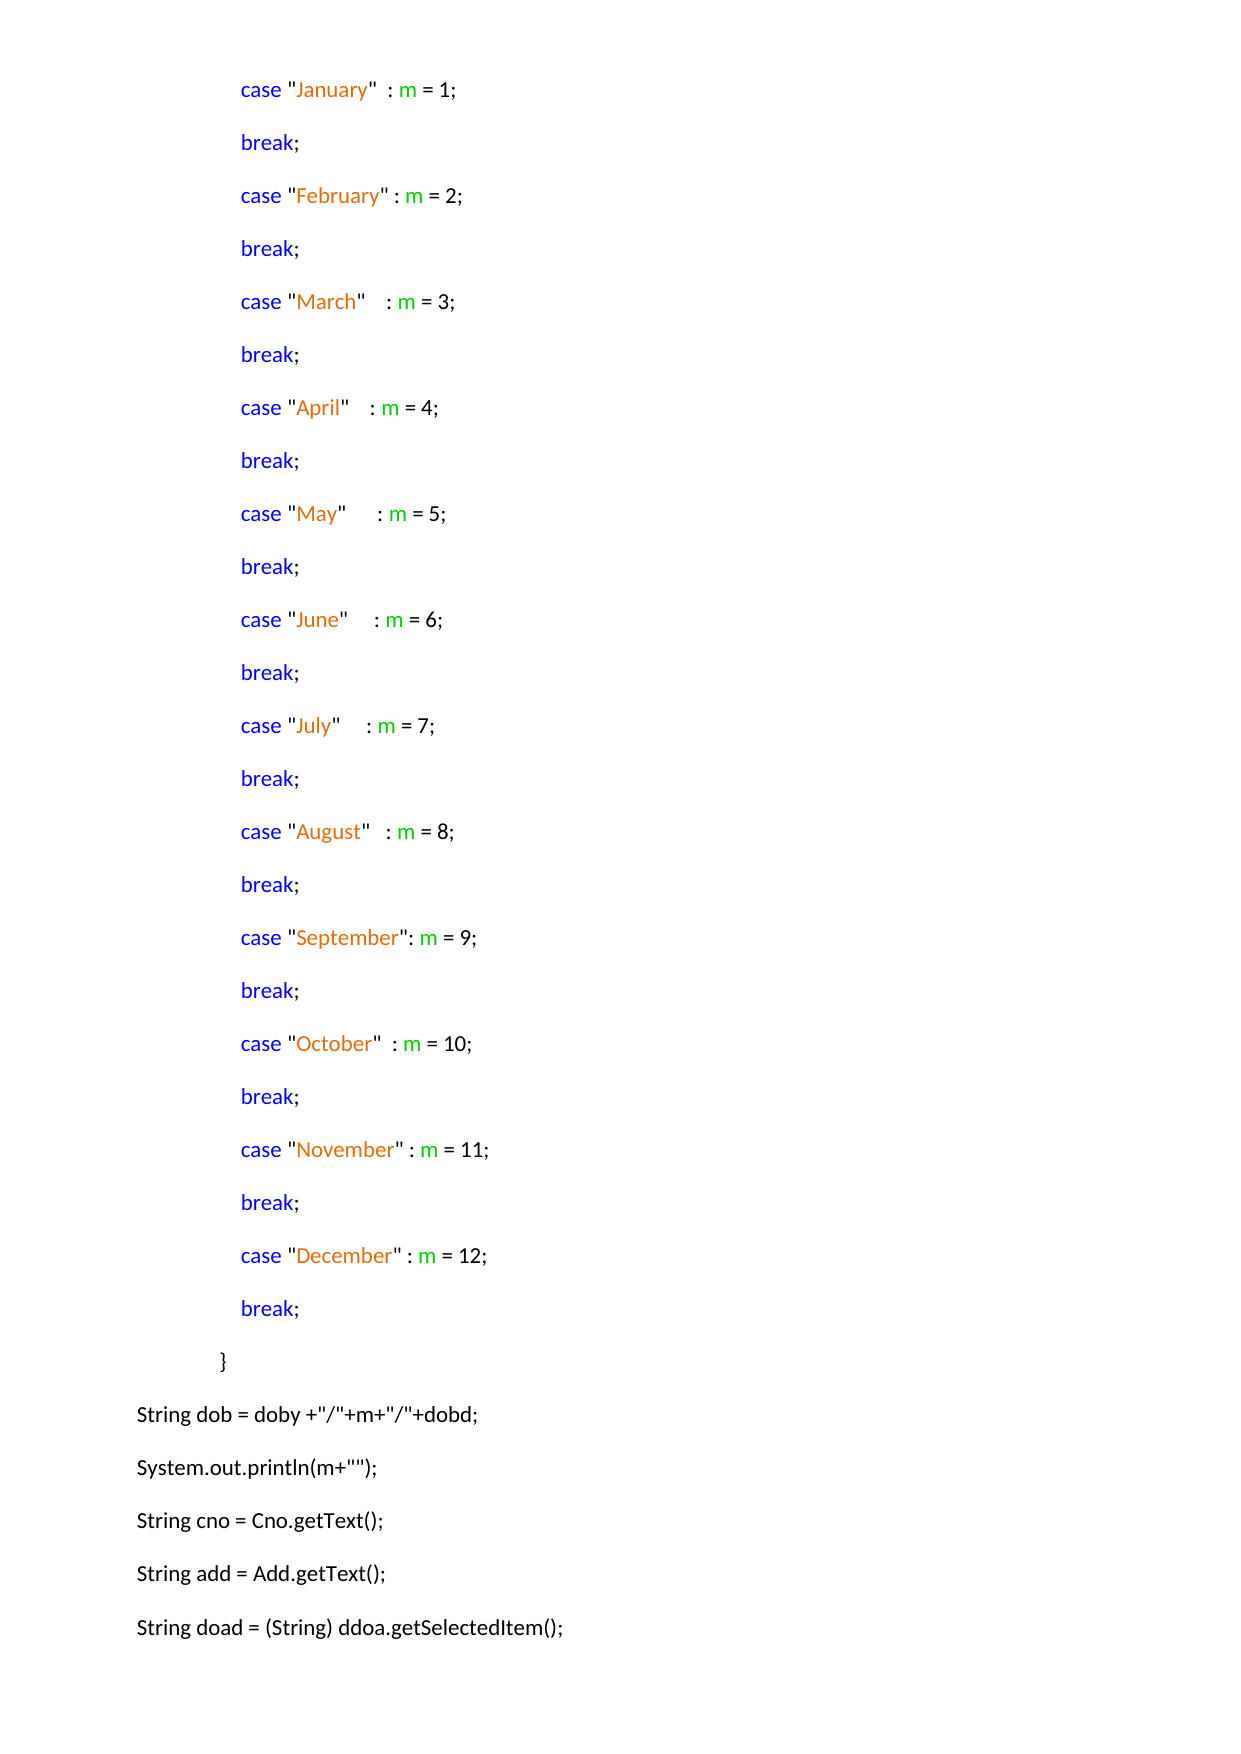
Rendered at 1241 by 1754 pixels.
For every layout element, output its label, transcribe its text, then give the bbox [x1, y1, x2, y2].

text break; [75, 976, 1165, 1004]
text case "July" : m = 7; [75, 711, 1165, 739]
text String doad = (String) ddoa.getSelectedItem(); [75, 1613, 1165, 1641]
text case "June" : m = 6; [75, 605, 1165, 633]
text case "November" : m = 11; [75, 1135, 1165, 1163]
text } [75, 1347, 1165, 1376]
text case "December" : m = 12; [75, 1241, 1165, 1269]
text case "September": m = 9; [75, 923, 1165, 951]
text case "October" : m = 10; [75, 1029, 1165, 1057]
text break; [75, 764, 1165, 792]
text break; [75, 446, 1165, 474]
text break; [75, 552, 1165, 580]
text case "January" : m = 1; [75, 75, 1165, 103]
text break; [75, 870, 1165, 898]
text case "March" : m = 3; [75, 287, 1165, 315]
text String add = Add.getText(); [75, 1559, 1165, 1588]
text String dob = doby +"/"+m+"/"+dobd; [75, 1401, 1165, 1428]
text break; [75, 1082, 1165, 1110]
text break; [75, 234, 1165, 262]
text break; [75, 658, 1165, 686]
text case "April" : m = 4; [75, 393, 1165, 421]
text break; [75, 1294, 1165, 1322]
text break; [75, 340, 1165, 368]
text break; [75, 1188, 1165, 1216]
text case "August" : m = 8; [75, 817, 1165, 845]
text case "February" : m = 2; [75, 181, 1165, 209]
text case "May" : m = 5; [75, 499, 1165, 527]
text break; [75, 128, 1165, 156]
text System.out.println(m+""); [75, 1453, 1165, 1482]
text String cno = Cno.getText(); [75, 1507, 1165, 1534]
